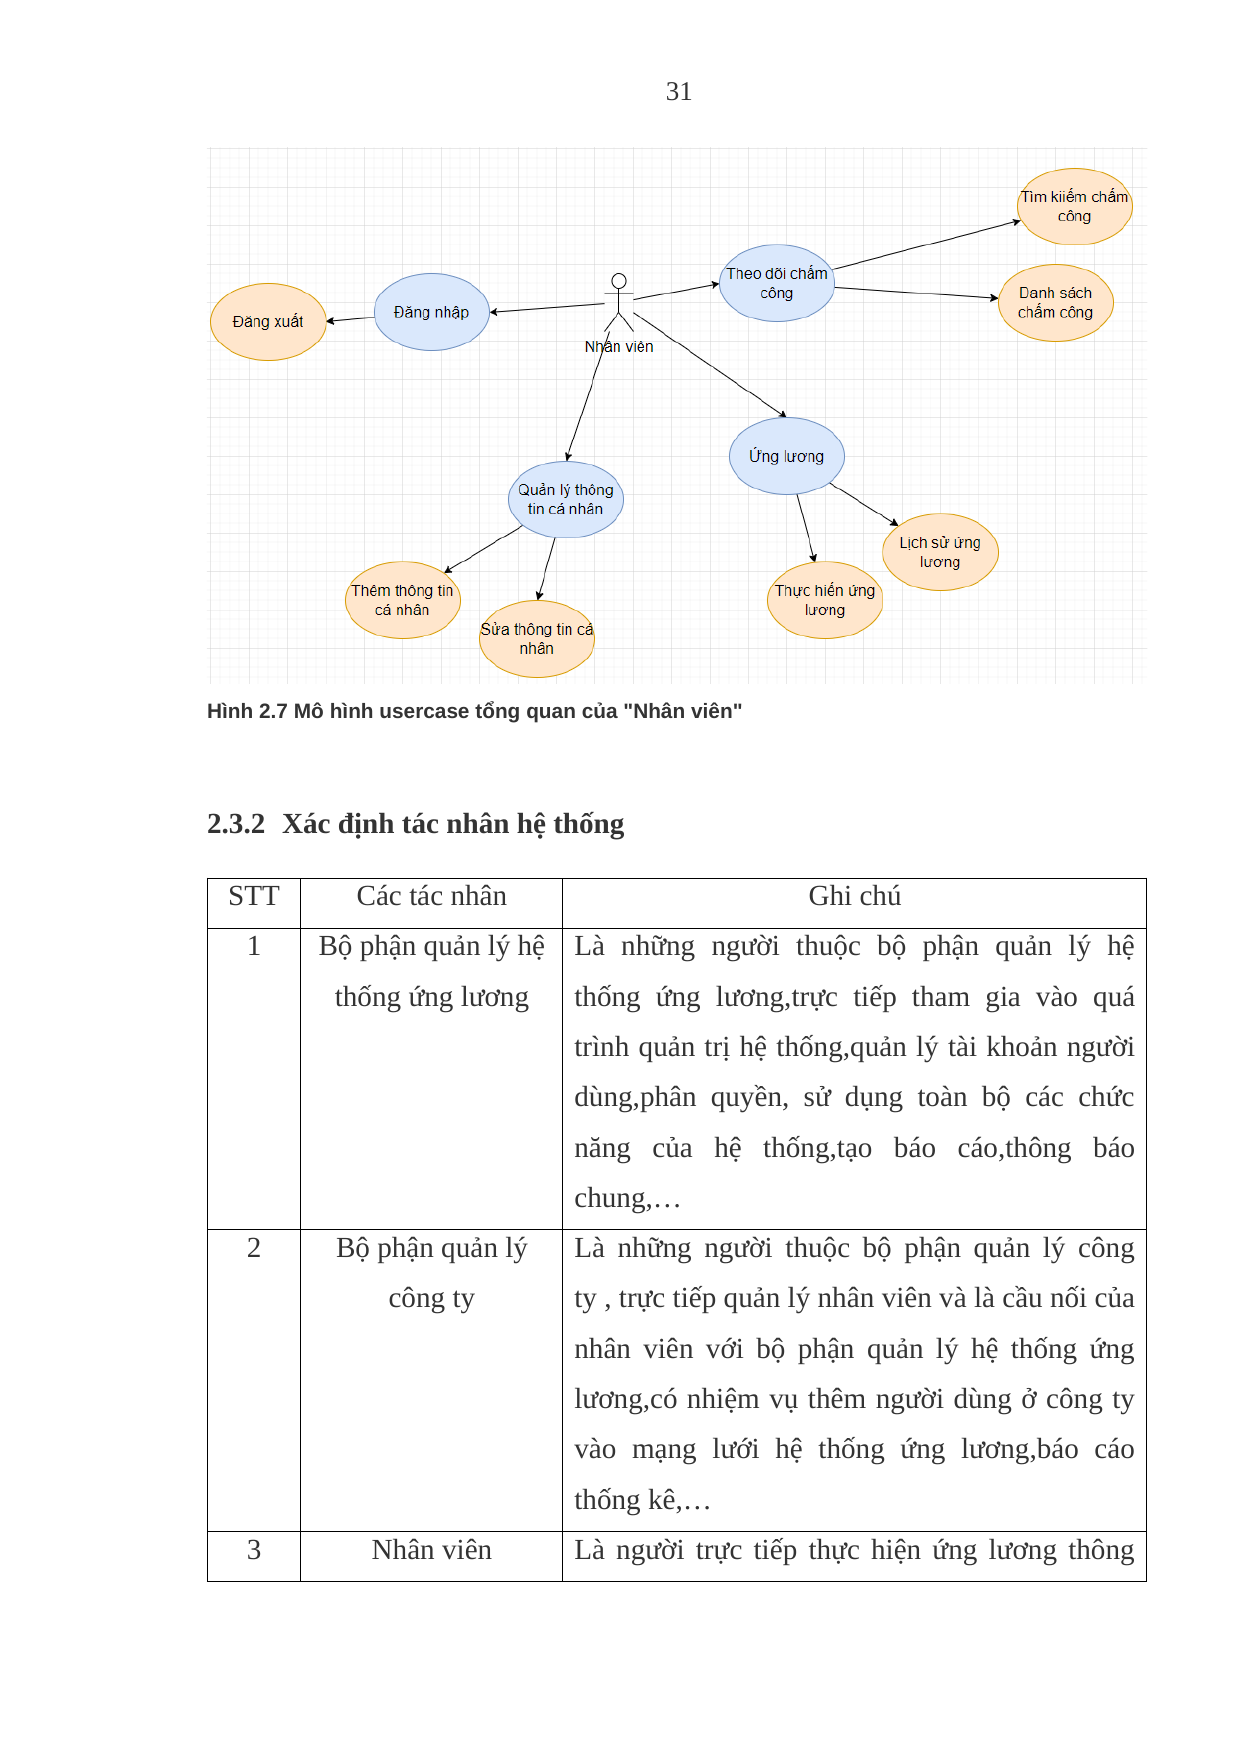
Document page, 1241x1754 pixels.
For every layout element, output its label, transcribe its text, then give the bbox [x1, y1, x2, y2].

table_cell Bộ phận quản lý công ty [301, 1230, 562, 1531]
table_cell 1 [208, 929, 300, 1229]
subtitle Xác định tác nhân hệ thống [207, 806, 1152, 840]
table_header STT [208, 879, 300, 927]
picture [206, 147, 1148, 684]
table_cell 2 [208, 1230, 300, 1531]
table_cell Là những người thuộc bộ phận quản lý công ty , trực tiếp quản lý nhân viên và là cầu nối của nhân viên với bộ phận quản lý hệ thống ứng lương,có nhiệm vụ thêm người dùng ở công ty vào mạng lưới hệ thống ứng lương,báo cáo thống kê,… [563, 1230, 1146, 1531]
table_cell Là những người thuộc bộ phận quản lý hệ thống ứng lương,trực tiếp tham gia vào quá trình quản trị hệ thống,quản lý tài khoản người dùng,phân quyền, sử dụng toàn bộ các chức năng của hệ thống,tạo báo cáo,thông báo chung,… [563, 929, 1146, 1229]
table_header Ghi chú [563, 879, 1146, 927]
table_header Các tác nhân [301, 879, 562, 927]
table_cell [563, 1532, 1146, 1581]
table_cell Nhân viên [301, 1532, 562, 1581]
table_cell Bộ phận quản lý hệ thống ứng lương [301, 929, 562, 1229]
table_cell 3 [208, 1532, 300, 1581]
